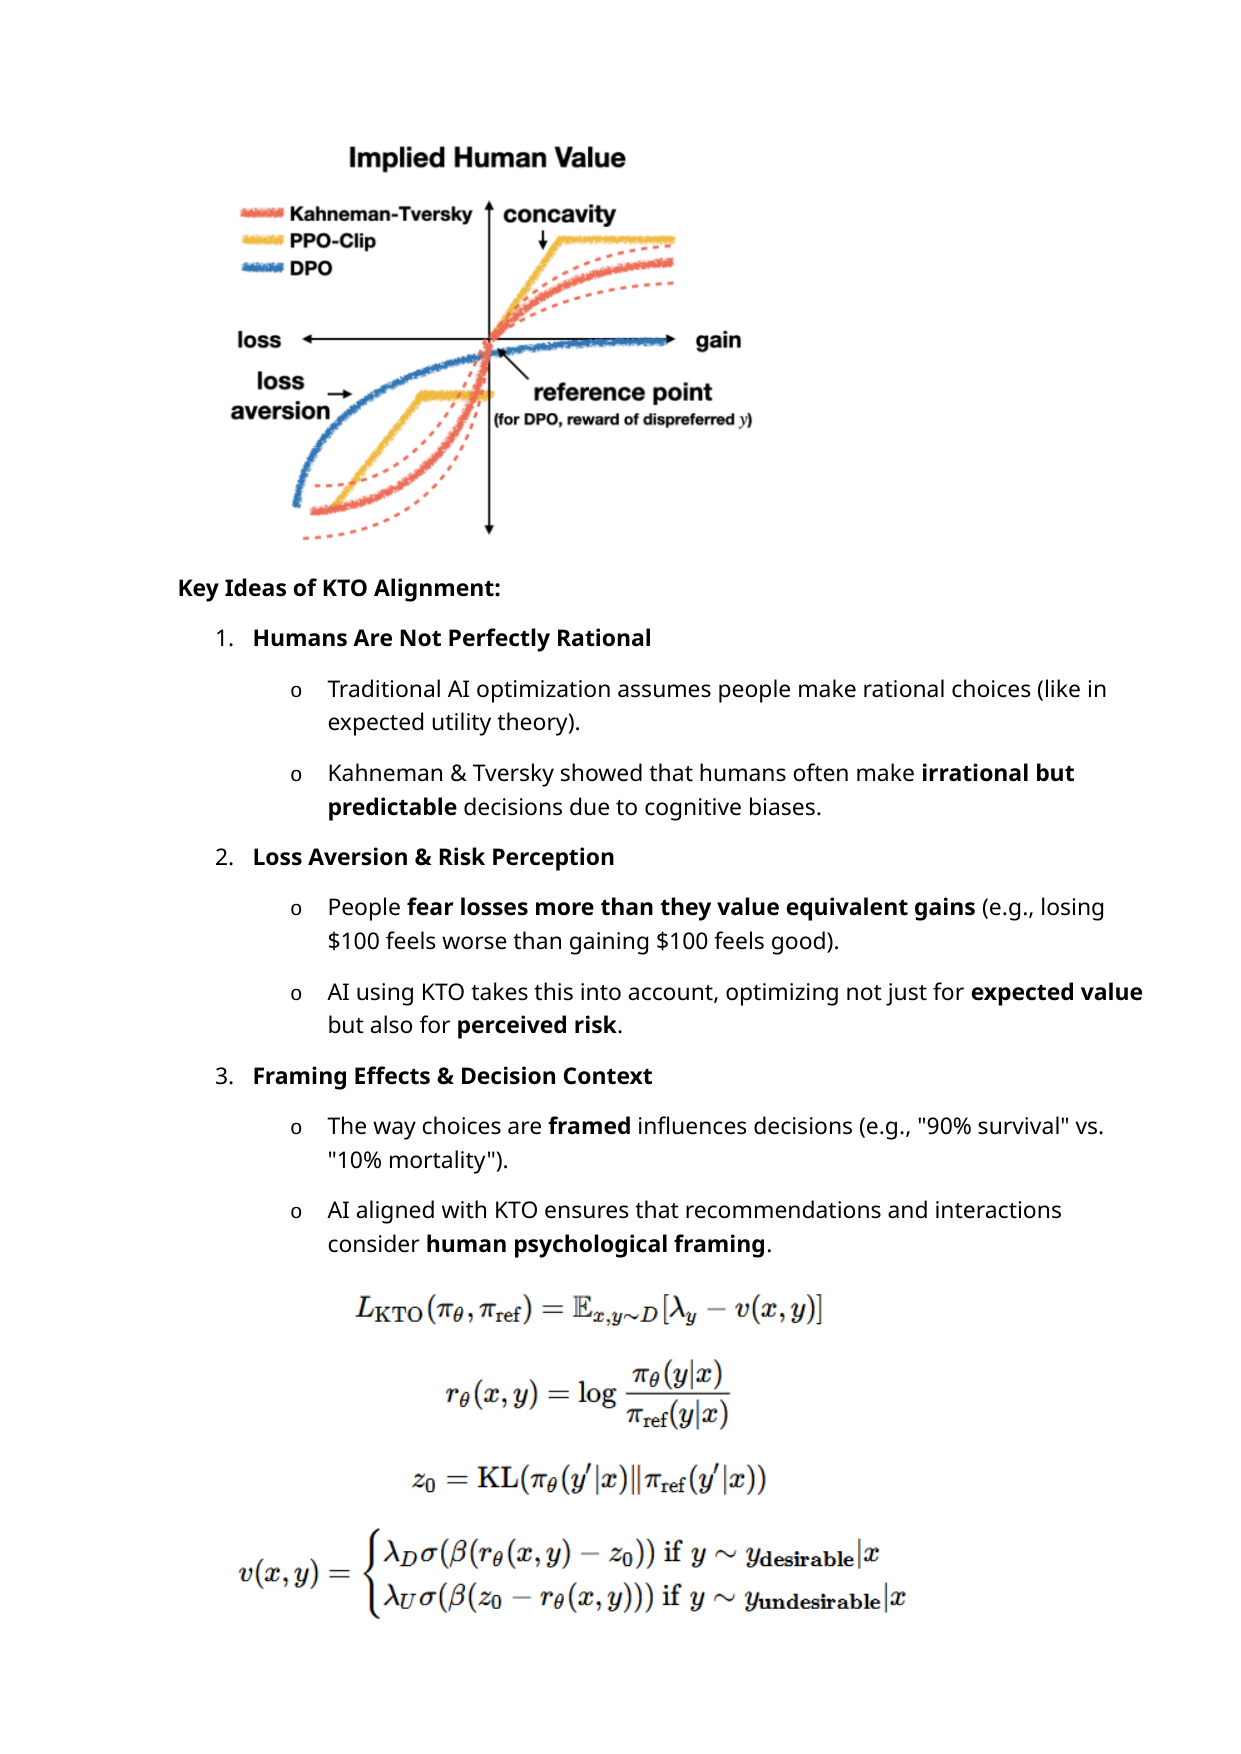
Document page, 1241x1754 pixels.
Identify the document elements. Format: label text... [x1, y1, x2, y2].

list Humans Are Not Perfectly Rational [215, 622, 1152, 653]
list Traditional AI optimization assumes people make rational choices (like in expected utility theory). [290, 672, 1152, 737]
text Key Ideas of KTO Alignment: [177, 572, 1152, 603]
list Framing Effects & Decision Context [215, 1059, 1152, 1091]
list Loss Aversion & Risk Perception [215, 841, 1152, 872]
list AI aligned with KTO ensures that recommendations and interactions consider human psychological framing. [290, 1194, 1152, 1259]
list Kahneman & Tversky showed that humans often make irrational but predictable decisions due to cognitive biases. [290, 757, 1152, 822]
list AI using KTO takes this into account, optimizing not just for expected value but also for perceived risk. [290, 975, 1152, 1040]
picture [177, 118, 774, 553]
list The way choices are framed influences decisions (e.g., "90% survival" vs. "10% mortality"). [290, 1110, 1152, 1175]
picture [177, 1278, 950, 1634]
list People fear losses more than they value equivalent gains (e.g., losing $100 feels worse than gaining $100 feels good). [290, 891, 1152, 956]
